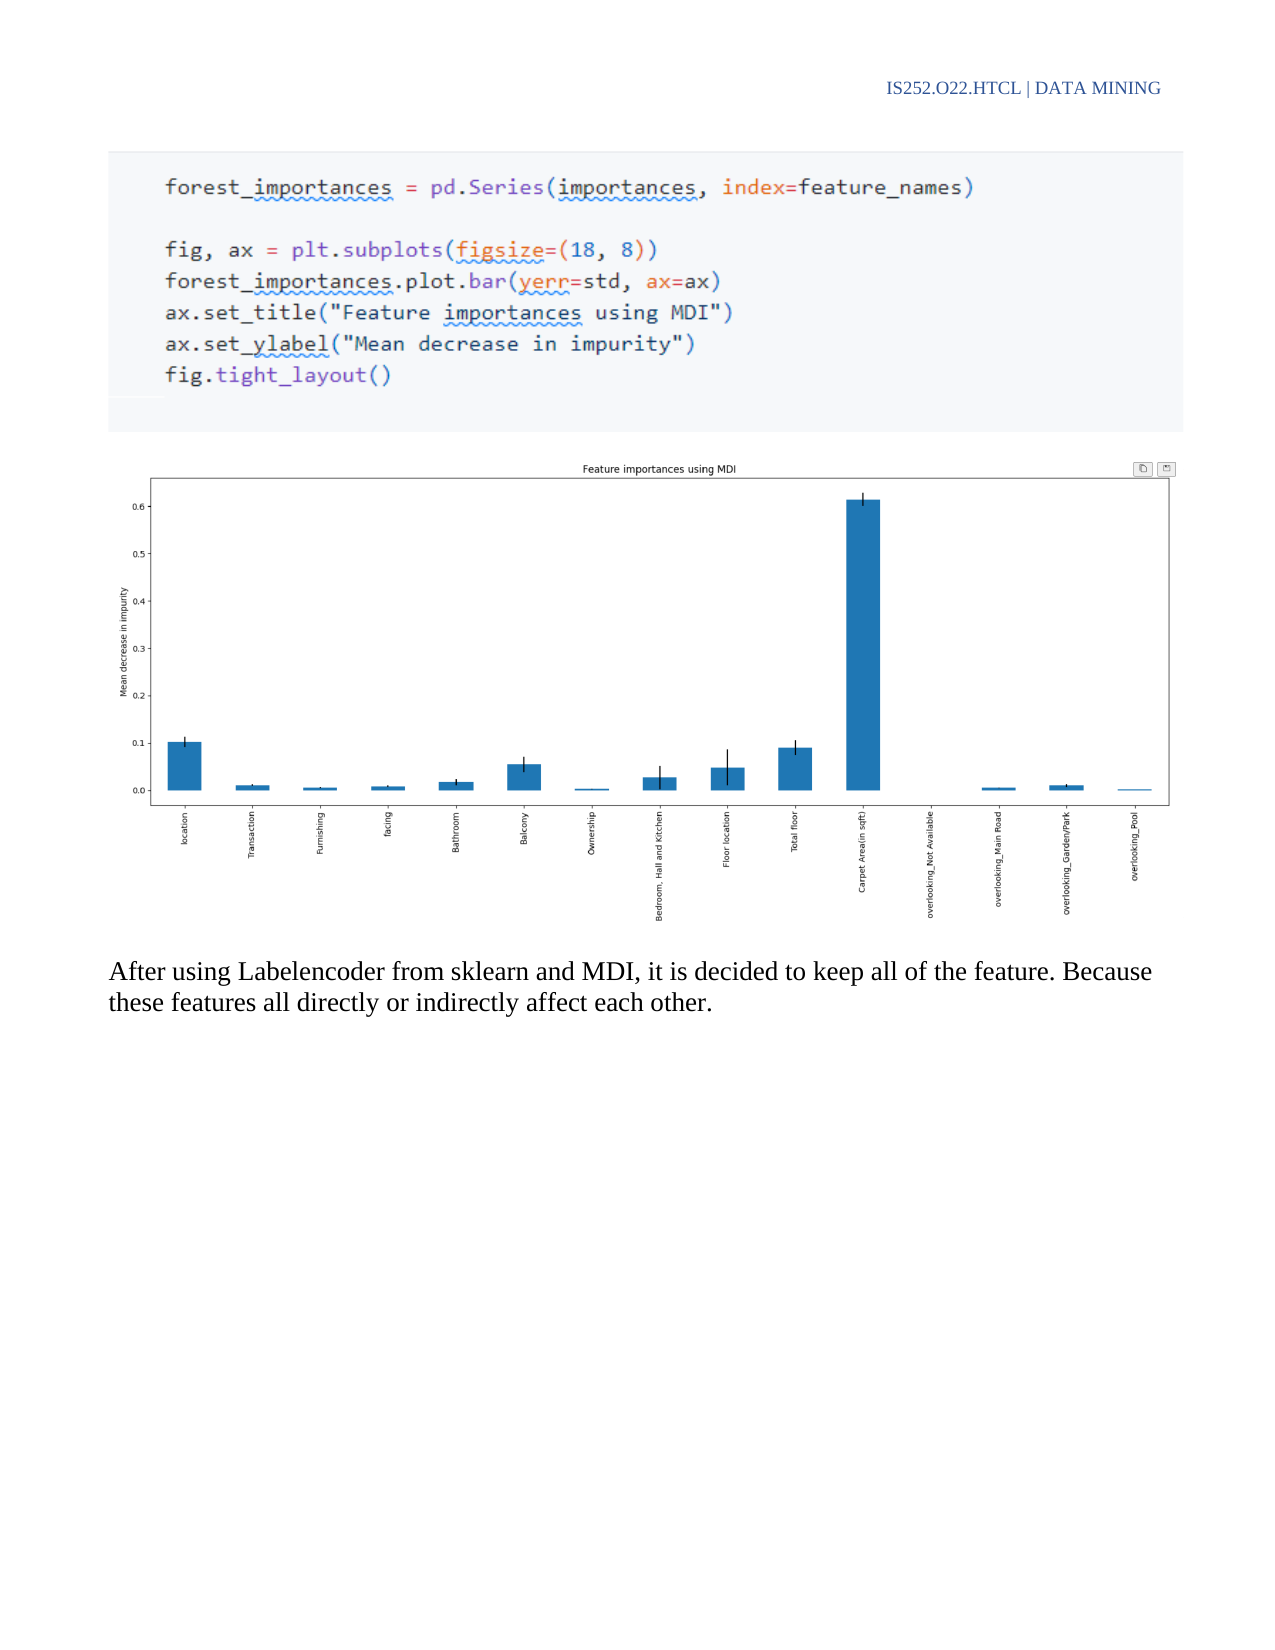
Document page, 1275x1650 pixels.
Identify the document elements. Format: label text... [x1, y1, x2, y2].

text After using Labelencoder from sklearn and MDI, it is decided to keep all of the feature. Because these features all directly or indirectly affect each other. [108, 955, 1183, 1017]
picture [108, 458, 1184, 929]
picture [108, 143, 1184, 432]
